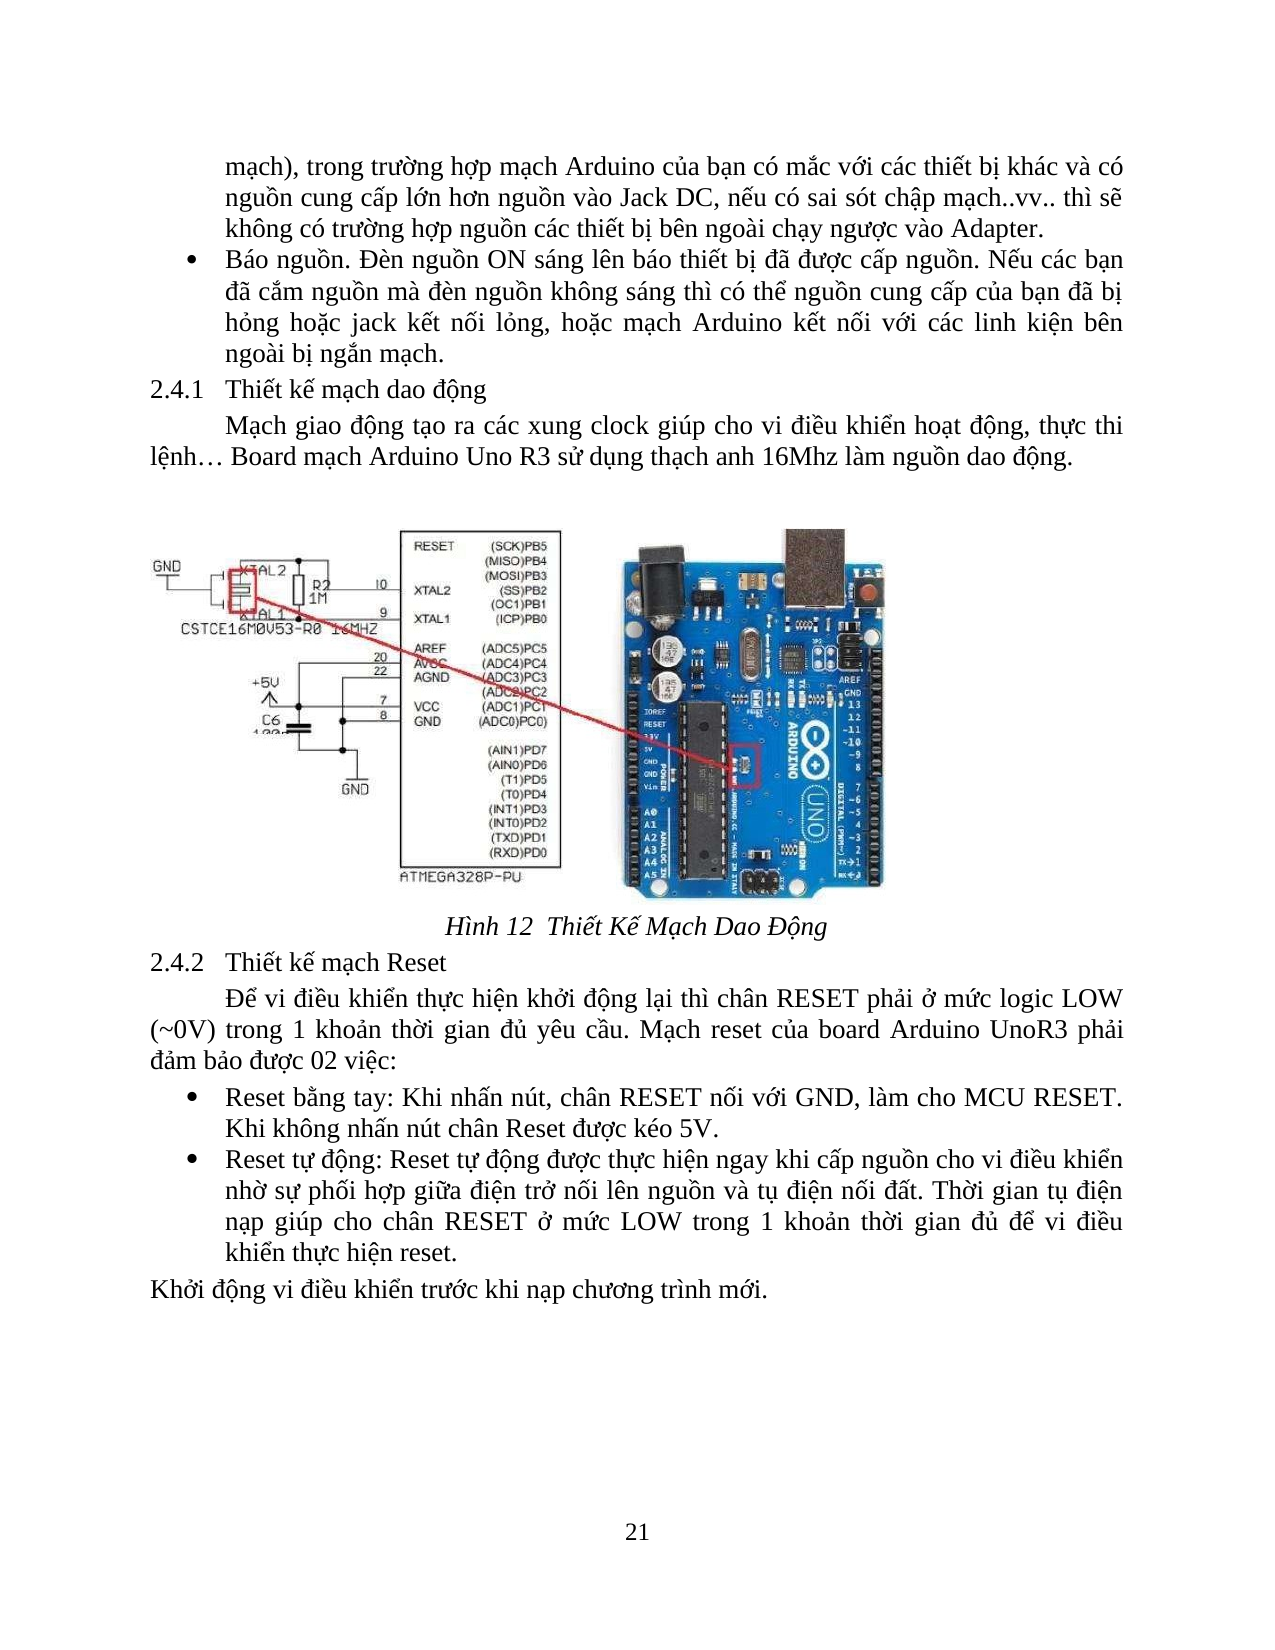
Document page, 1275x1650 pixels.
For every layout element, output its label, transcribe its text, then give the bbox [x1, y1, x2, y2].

list Báo nguồn. Đèn nguồn ON sáng lên báo thiết bị đã được cấp nguồn. Nếu các bạn đã cắm nguồn mà đèn nguồn không sáng thì có thể nguồn cung cấp của bạn đã bị hỏng hoặc jack kết nối lỏng, hoặc mạch Arduino kết nối với các linh kiện bên ngoài bị ngắn mạch. [187, 243, 1125, 368]
text Để vi điều khiển thực hiện khởi động lại thì chân RESET phải ở mức logic LOW (~0V) trong 1 khoản thời gian đủ yêu cầu. Mạch reset của board Arduino UnoR3 phải đảm bảo được 02 việc: [150, 982, 1125, 1076]
text Mạch giao động tạo ra các xung clock giúp cho vi điều khiển hoạt động, thực thi lệnh… Board mạch Arduino Uno R3 sử dụng thạch anh 16Mhz làm nguồn dao động. [150, 409, 1125, 471]
list Reset bằng tay: Khi nhấn nút, chân RESET nối với GND, làm cho MCU RESET. Khi không nhấn nút chân Reset được kéo 5V. [187, 1081, 1125, 1143]
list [187, 150, 1125, 243]
subtitle 2.4.1 Thiết kế mạch dao động [150, 373, 1125, 404]
subtitle 2.4.2 Thiết kế mạch Reset [150, 946, 1125, 977]
list Reset tự động: Reset tự động được thực hiện ngay khi cấp nguồn cho vi điều khiển nhờ sự phối hợp giữa điện trở nối lên nguồn và tụ điện nối đất. Thời gian tụ điện nạp giúp cho chân RESET ở mức LOW trong 1 khoản thời gian đủ để vi điều khiển thực hiện reset. [187, 1143, 1125, 1268]
text Khởi động vi điều khiển trước khi nạp chương trình mới. [150, 1273, 1125, 1304]
picture [150, 528, 889, 905]
